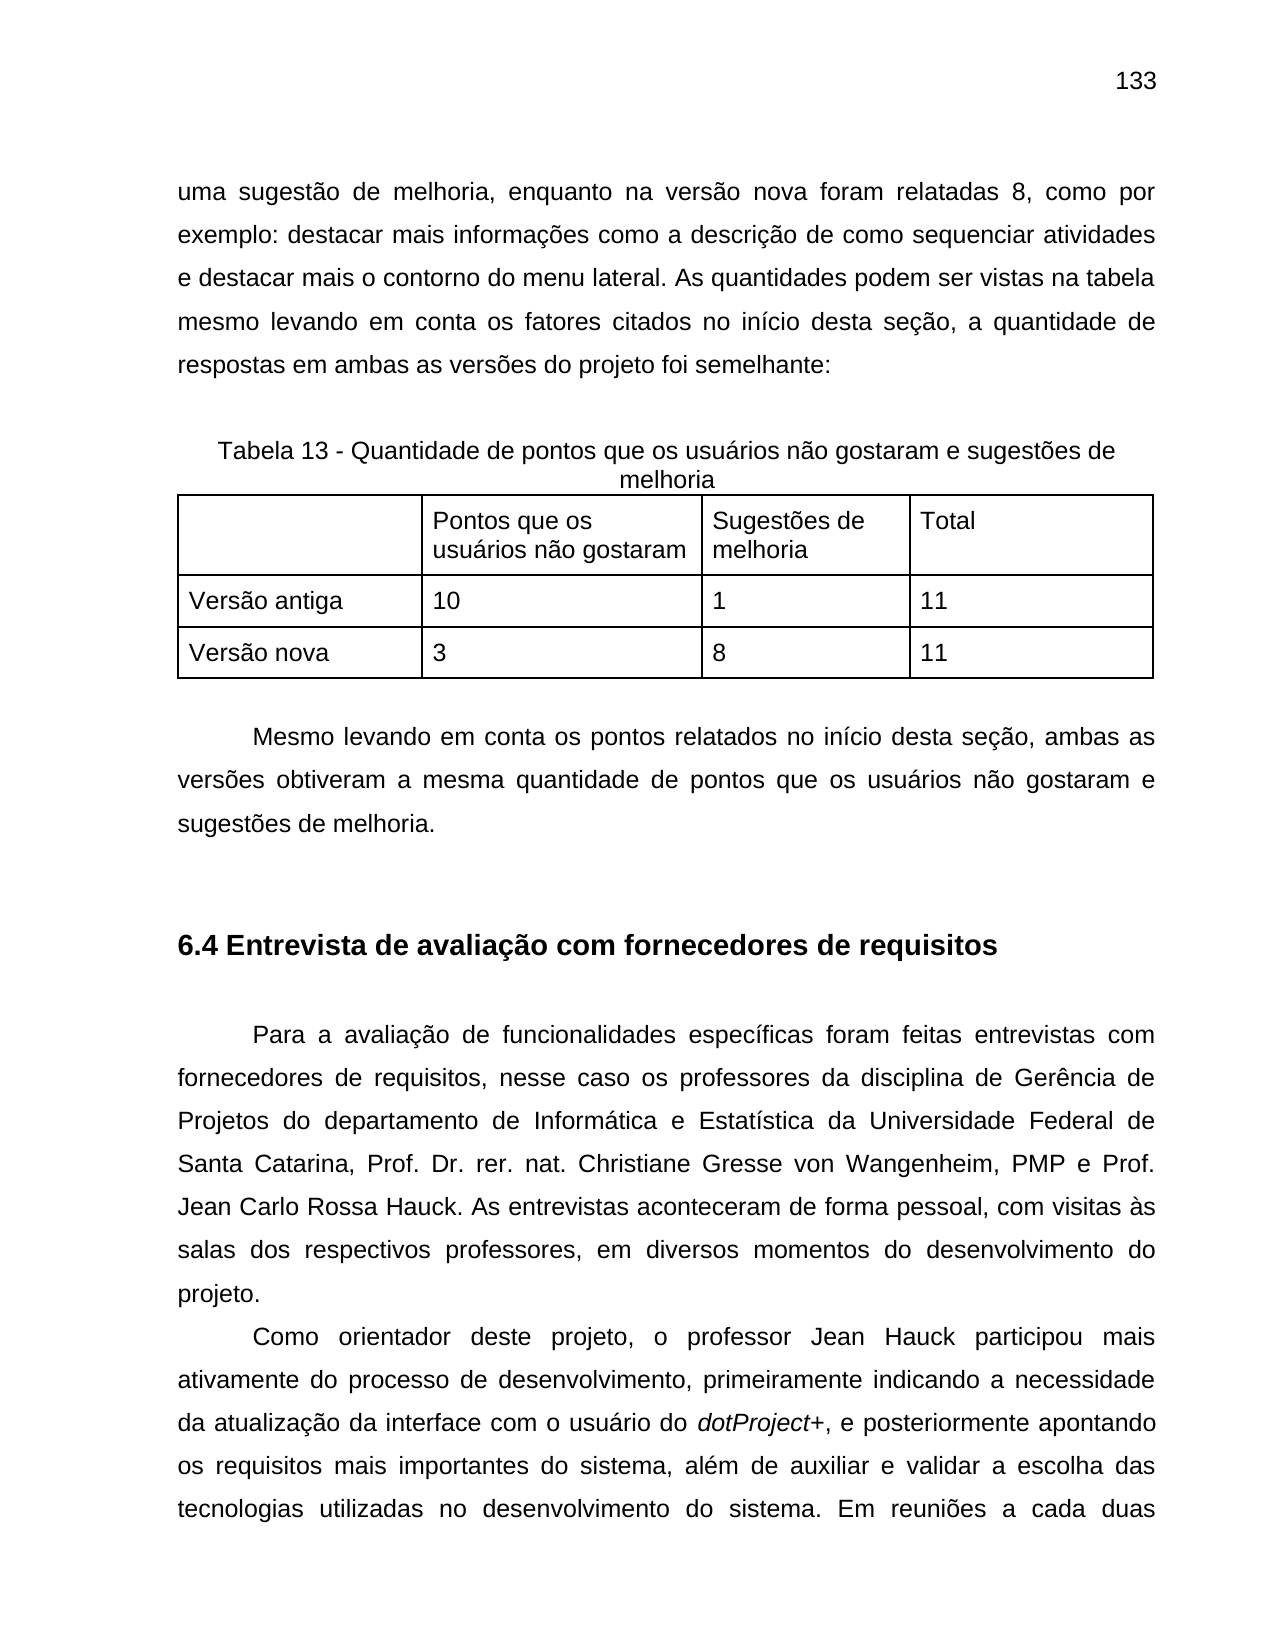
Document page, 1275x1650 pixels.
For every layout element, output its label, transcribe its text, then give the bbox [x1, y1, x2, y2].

table_header [179, 496, 421, 574]
table_cell 11 [911, 628, 1152, 677]
table_header Sugestões de melhoria [703, 496, 909, 574]
text Para a avaliação de funcionalidades específicas foram feitas entrevistas com fornecedores de requisitos, nesse caso os professores da disciplina de Gerência de Projetos do departamento de Informática e Estatística da Universidade Federal de Santa Catarina, Prof. Dr. rer. nat. Christiane Gresse von Wangenheim, PMP e Prof. Jean Carlo Rossa Hauck. As entrevistas aconteceram de forma pessoal, com visitas às salas dos respectivos professores, em diversos momentos do desenvolvimento do projeto. [177, 1020, 1157, 1307]
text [177, 1322, 1157, 1523]
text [177, 177, 1157, 378]
table_cell 11 [911, 576, 1152, 626]
table_cell 8 [703, 628, 909, 677]
table_header Total [911, 496, 1152, 574]
table_cell Versão nova [179, 628, 421, 677]
table_header Pontos que os usuários não gostaram [423, 496, 701, 574]
table_cell 10 [423, 576, 701, 626]
subtitle 6.4 Entrevista de avaliação com fornecedores de requisitos [177, 928, 1157, 962]
text Tabela 13 - Quantidade de pontos que os usuários não gostaram e sugestões de melhoria [177, 436, 1157, 493]
text Mesmo levando em conta os pontos relatados no início desta seção, ambas as versões obtiveram a mesma quantidade de pontos que os usuários não gostaram e sugestões de melhoria. [177, 722, 1157, 837]
table_cell 3 [423, 628, 701, 677]
table_cell Versão antiga [179, 576, 421, 626]
table_cell 1 [703, 576, 909, 626]
